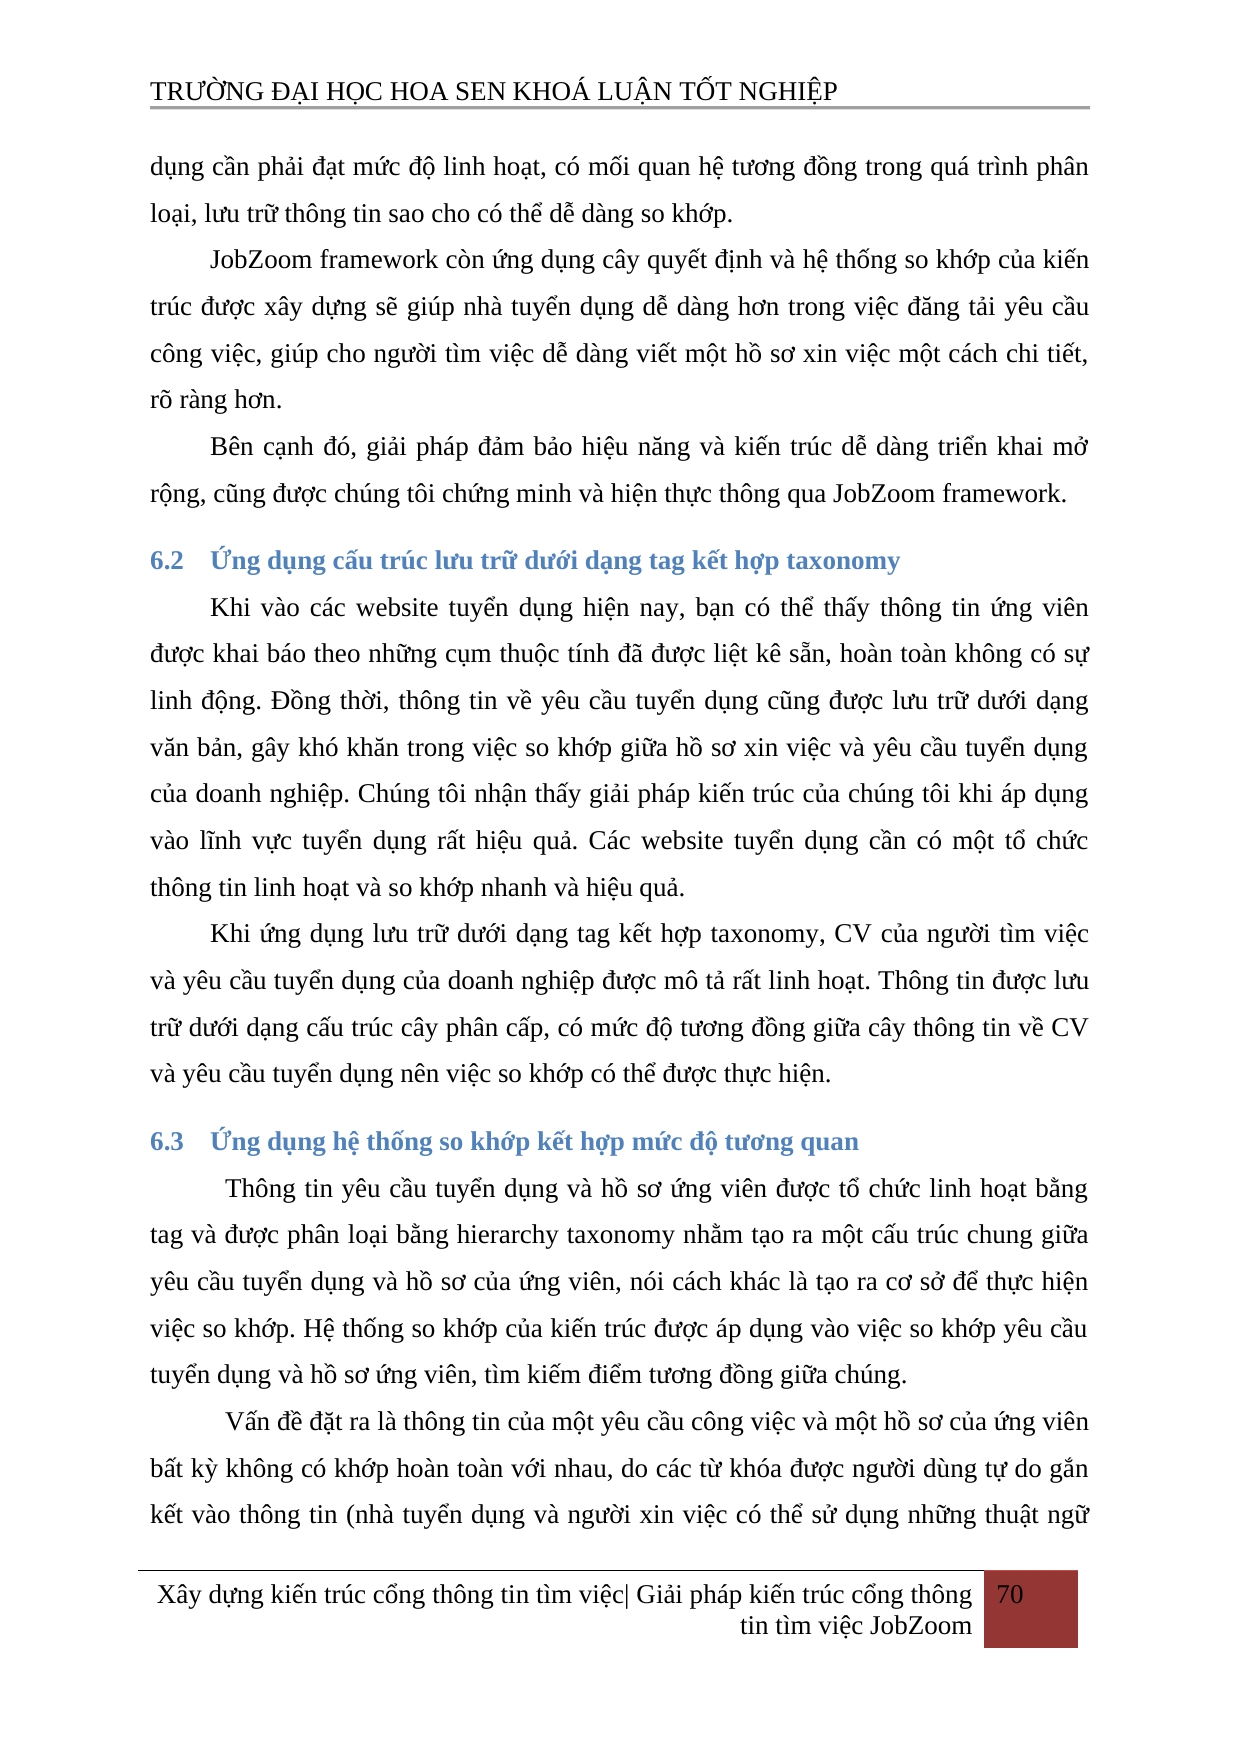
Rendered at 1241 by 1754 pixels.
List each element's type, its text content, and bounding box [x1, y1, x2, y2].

subtitle Ứng dụng hệ thống so khớp kết hợp mức độ tương quan [150, 1125, 1090, 1156]
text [150, 1405, 1090, 1529]
text Bên cạnh đó, giải pháp đảm bảo hiệu năng và kiến trúc dễ dàng triển khai mở rộng, cũng được chúng tôi chứng minh và hiện thực thông qua JobZoom framework. [150, 430, 1090, 508]
text JobZoom framework còn ứng dụng cây quyết định và hệ thống so khớp của kiến trúc được xây dựng sẽ giúp nhà tuyển dụng dễ dàng hơn trong việc đăng tải yêu cầu công việc, giúp cho người tìm việc dễ dàng viết một hồ sơ xin việc một cách chi tiết, rõ ràng hơn. [150, 243, 1090, 414]
text Khi ứng dụng lưu trữ dưới dạng tag kết hợp taxonomy, CV của người tìm việc và yêu cầu tuyển dụng của doanh nghiệp được mô tả rất linh hoạt. Thông tin được lưu trữ dưới dạng cấu trúc cây phân cấp, có mức độ tương đồng giữa cây thông tin về CV và yêu cầu tuyển dụng nên việc so khớp có thể được thực hiện. [150, 917, 1090, 1089]
text Khi vào các website tuyển dụng hiện nay, bạn có thể thấy thông tin ứng viên được khai báo theo những cụm thuộc tính đã được liệt kê sẵn, hoàn toàn không có sự linh động. Đồng thời, thông tin về yêu cầu tuyển dụng cũng được lưu trữ dưới dạng văn bản, gây khó khăn trong việc so khớp giữa hồ sơ xin việc và yêu cầu tuyển dụng của doanh nghiệp. Chúng tôi nhận thấy giải pháp kiến trúc của chúng tôi khi áp dụng vào lĩnh vực tuyển dụng rất hiệu quả. Các website tuyển dụng cần có một tổ chức thông tin linh hoạt và so khớp nhanh và hiệu quả. [150, 591, 1090, 902]
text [150, 150, 1090, 228]
text Thông tin yêu cầu tuyển dụng và hồ sơ ứng viên được tổ chức linh hoạt bằng tag và được phân loại bằng hierarchy taxonomy nhằm tạo ra một cấu trúc chung giữa yêu cầu tuyển dụng và hồ sơ của ứng viên, nói cách khác là tạo ra cơ sở để thực hiện việc so khớp. Hệ thống so khớp của kiến trúc được áp dụng vào việc so khớp yêu cầu tuyển dụng và hồ sơ ứng viên, tìm kiếm điểm tương đồng giữa chúng. [150, 1172, 1090, 1389]
subtitle Ứng dụng cấu trúc lưu trữ dưới dạng tag kết hợp taxonomy [150, 544, 1090, 575]
